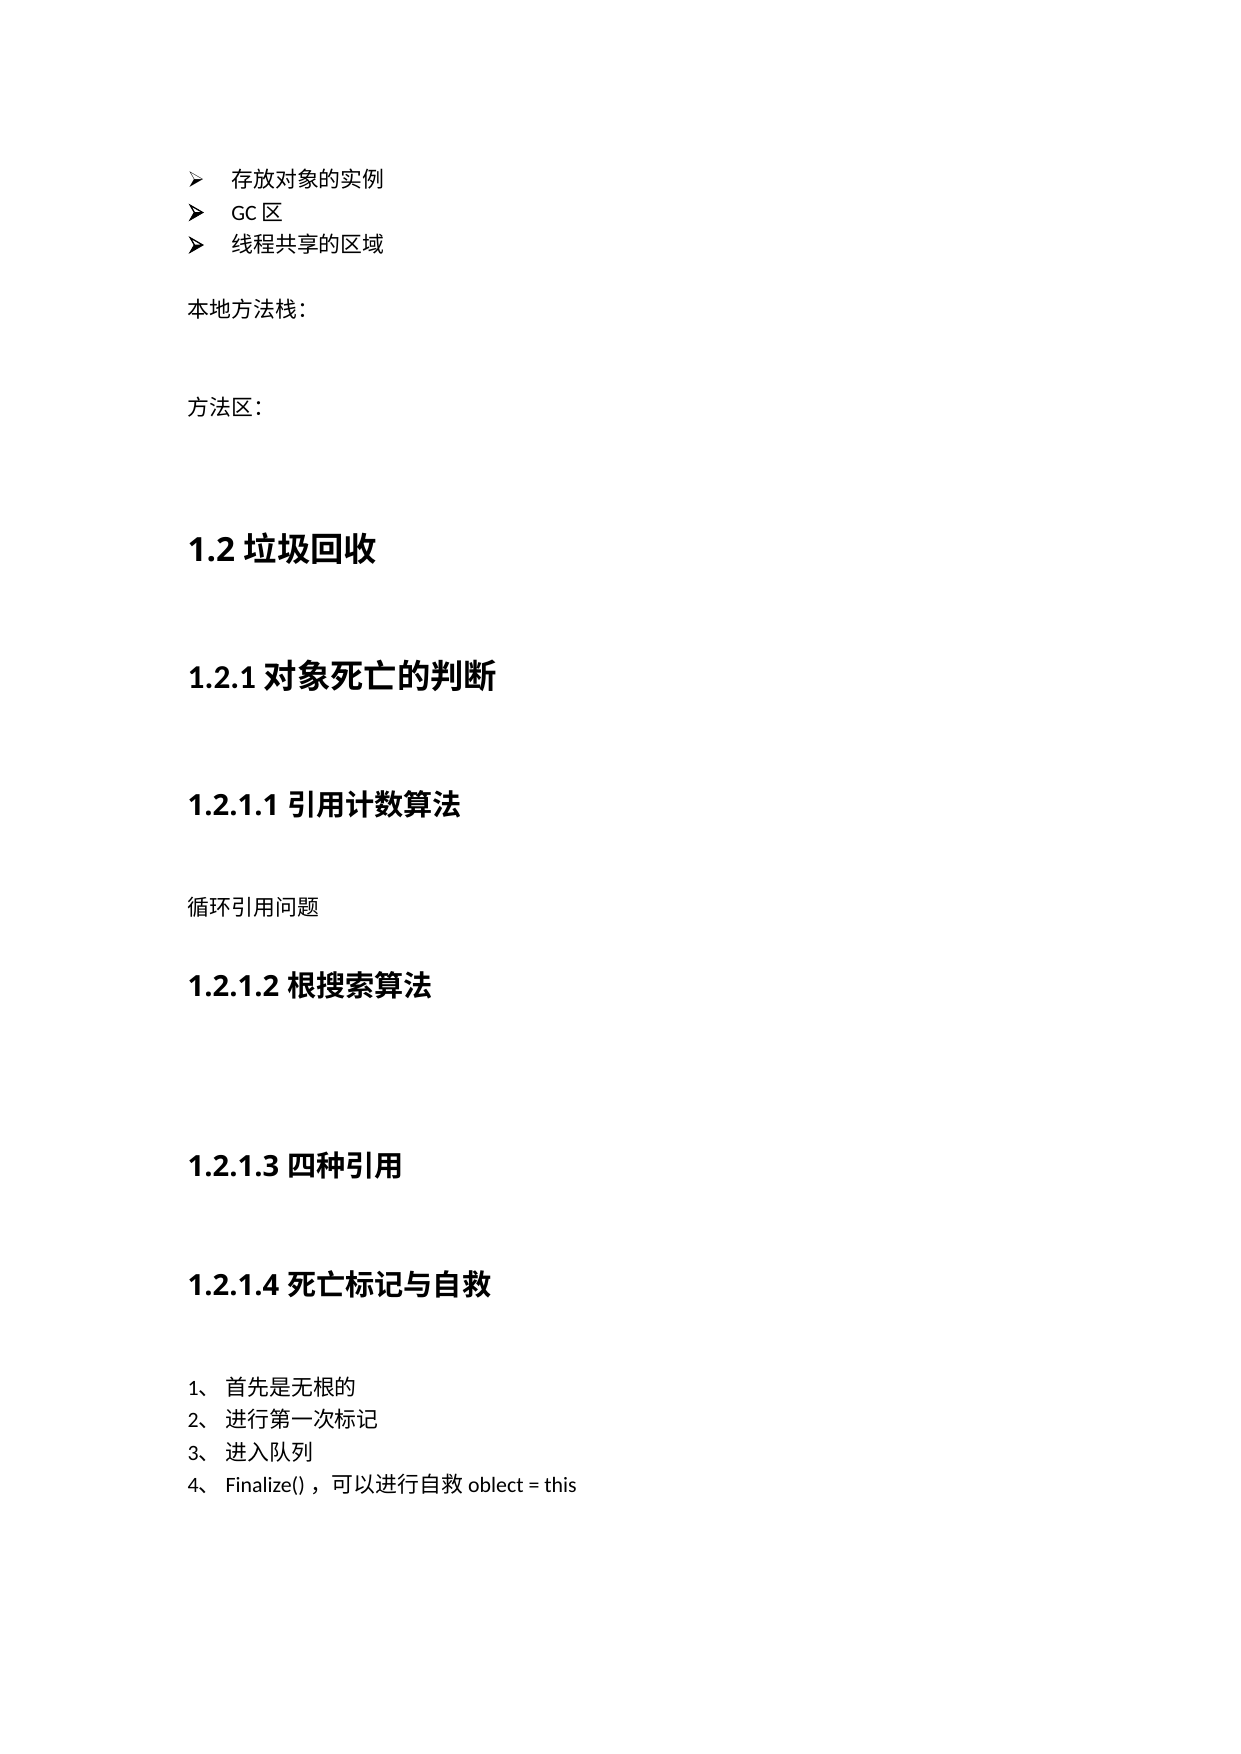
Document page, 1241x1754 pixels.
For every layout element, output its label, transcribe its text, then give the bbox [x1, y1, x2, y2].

list 存放对象的实例 [187, 162, 1053, 194]
text 4、 Finalize() ，可以进行自救 oblect = this [187, 1467, 1053, 1499]
subtitle 1.2.1 对象死亡的判断 [187, 641, 1053, 706]
subtitle 1.2.1.1 引用计数算法 [187, 771, 1053, 836]
subtitle 1.2 垃圾回收 [187, 514, 1053, 579]
subtitle 1.2.1.3 四种引用 [187, 1132, 1053, 1197]
text 1、 首先是无根的 [187, 1369, 1053, 1402]
text 2、 进行第一次标记 [187, 1402, 1053, 1434]
subtitle 1.2.1.2 根搜索算法 [187, 951, 1053, 1016]
text 3、 进入队列 [187, 1434, 1053, 1467]
subtitle 1.2.1.4 死亡标记与自救 [187, 1251, 1053, 1316]
text 本地方法栈： [187, 292, 1053, 324]
list 线程共享的区域 [187, 227, 1053, 259]
text 方法区： [187, 389, 1053, 422]
list GC区 [187, 194, 1053, 227]
text 循环引用问题 [187, 889, 1053, 922]
